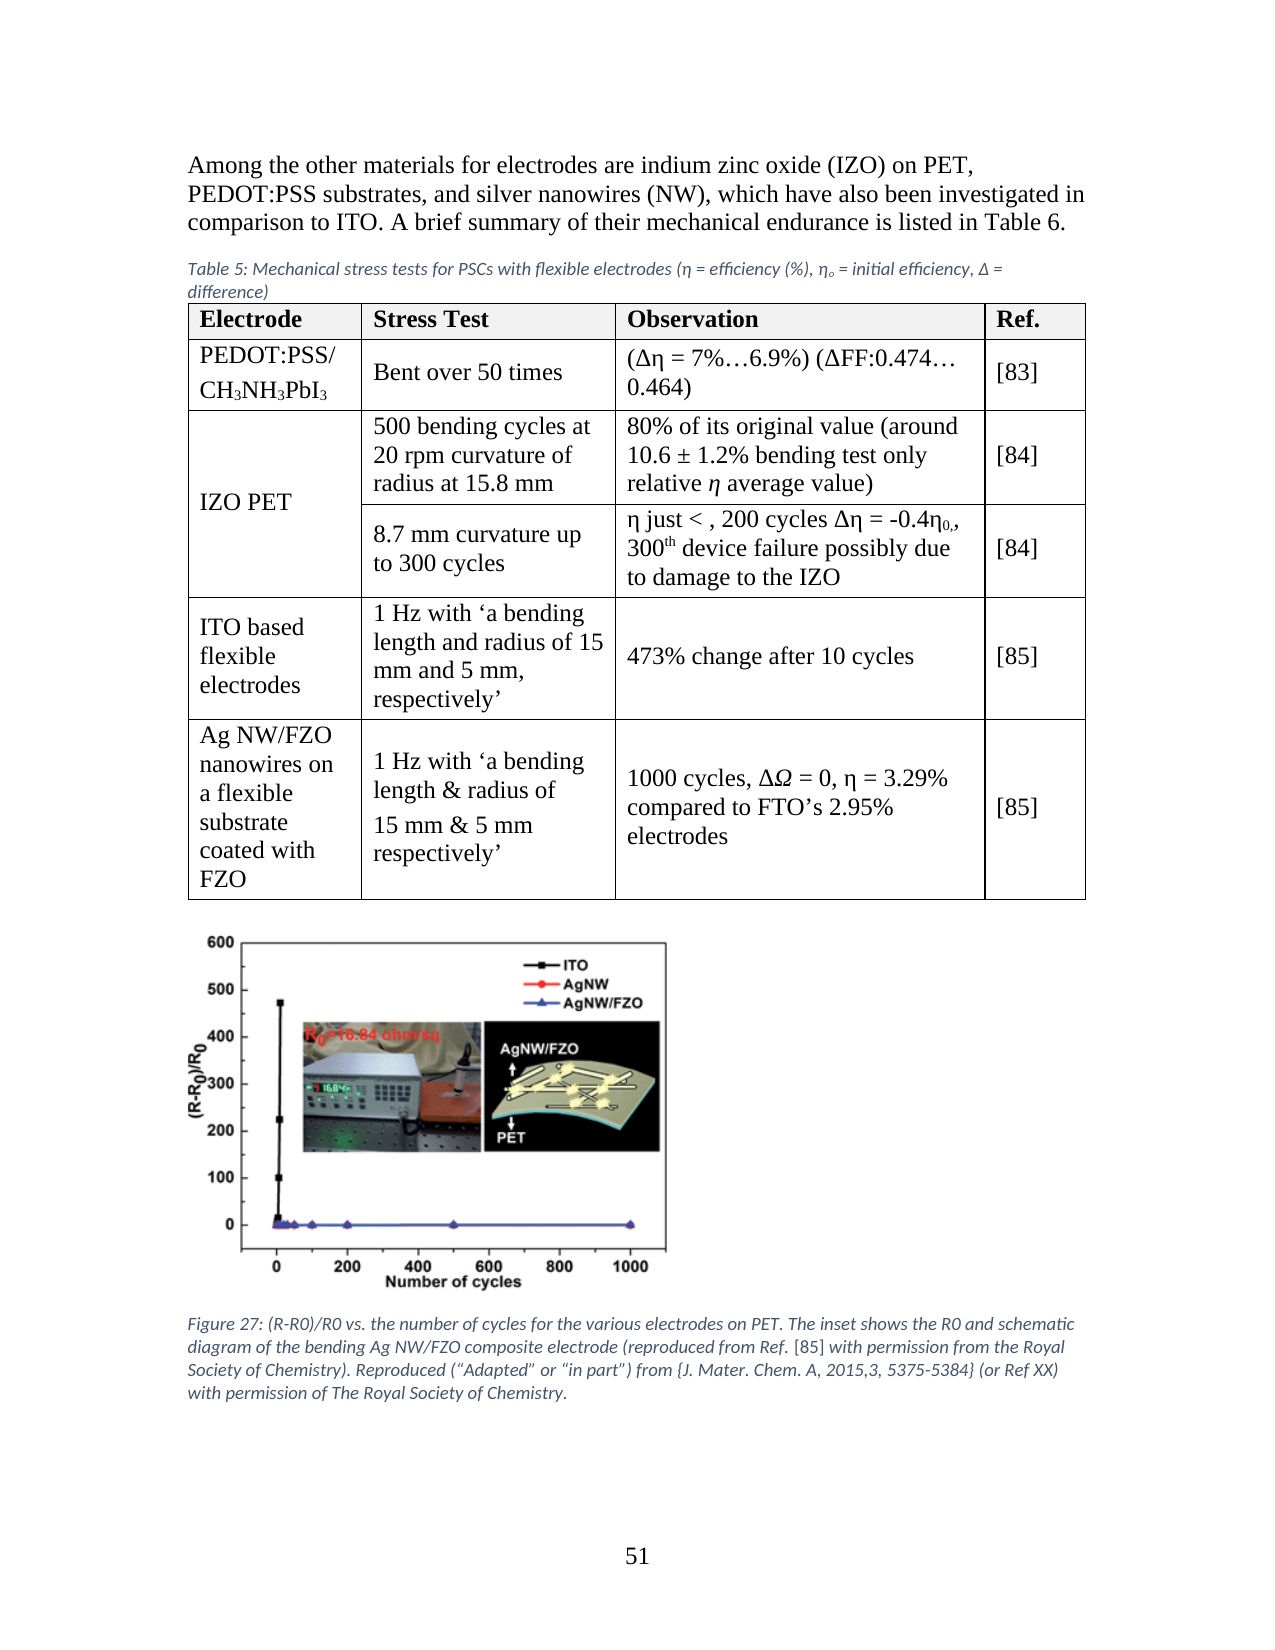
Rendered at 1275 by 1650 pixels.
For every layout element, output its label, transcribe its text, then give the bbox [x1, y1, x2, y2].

table_cell [84] [986, 505, 1085, 597]
table_cell η just < , 200 cycles Δη = -0.4η0,, 300th device failure possibly due to damage to the IZO [616, 505, 984, 597]
table_cell PEDOT:PSS/ CH3NH3PbI3 [189, 340, 361, 410]
table_header Electrode [189, 304, 361, 339]
table_cell 500 bending cycles at 20 rpm curvature of radius at 15.8 mm [362, 411, 615, 503]
table_cell [83] [986, 340, 1085, 410]
table_cell [84] [986, 411, 1085, 503]
table_cell 1 Hz with ‘a bending length & radius of 15 mm & 5 mm respectively’ [362, 720, 615, 899]
table_cell 1000 cycles, ΔΩ = 0, η = 3.29% compared to FTO’s 2.95% electrodes [616, 720, 984, 899]
table_cell Ag NW/FZO nanowires on a flexible substrate coated with FZO [189, 720, 361, 899]
picture [187, 935, 668, 1292]
table_cell (Δη = 7%…6.9%) (ΔFF:0.474…0.464) [616, 340, 984, 410]
table_cell IZO PET [189, 411, 361, 597]
text Among the other materials for electrodes are indium zinc oxide (IZO) on PET, PEDOT:PSS substrates, and silver nanowires (NW), which have also been investigated in comparison to ITO. A brief summary of their mechanical endurance is listed in Table 6. [187, 150, 1087, 236]
table_cell [85] [986, 720, 1085, 899]
table_cell 1 Hz with ‘a bending length and radius of 15 mm and 5 mm, respectively’ [362, 598, 615, 719]
table_header Ref. [986, 304, 1085, 339]
table_header Stress Test [362, 304, 615, 339]
table_cell 80% of its original value (around 10.6 ± 1.2% bending test only relative η average value) [616, 411, 984, 503]
table_cell 473% change after 10 cycles [616, 598, 984, 719]
table_cell [85] [986, 598, 1085, 719]
table_header Observation [616, 304, 984, 339]
table_cell Bent over 50 times [362, 340, 615, 410]
table_cell ITO based flexible electrodes [189, 598, 361, 719]
table_cell 8.7 mm curvature up to 300 cycles [362, 505, 615, 597]
